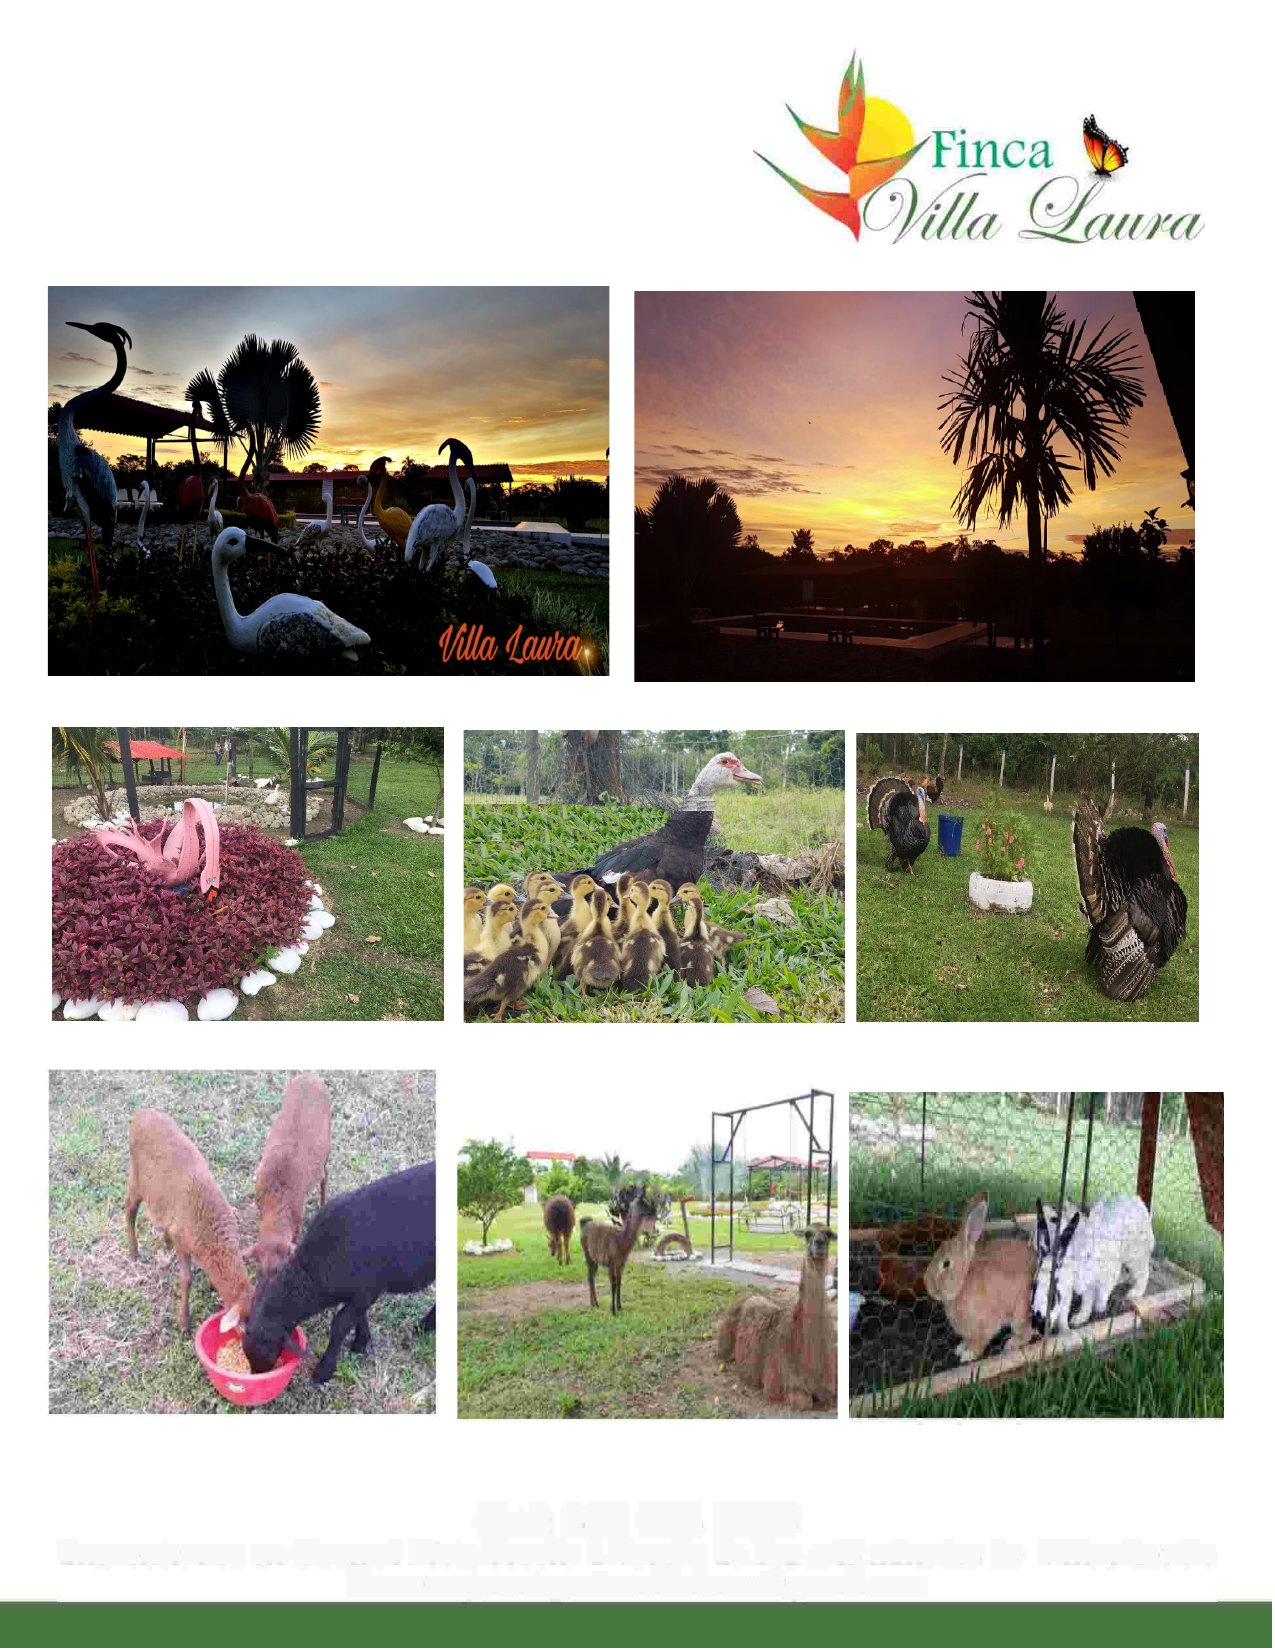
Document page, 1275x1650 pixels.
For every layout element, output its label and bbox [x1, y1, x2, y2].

picture [47, 286, 610, 676]
picture [753, 47, 1205, 245]
picture [457, 1069, 838, 1422]
picture [0, 1501, 1272, 1648]
picture [463, 730, 845, 1023]
picture [46, 1059, 442, 1417]
picture [52, 727, 444, 1021]
picture [634, 291, 1195, 682]
picture [856, 733, 1199, 1022]
picture [848, 1092, 1224, 1425]
